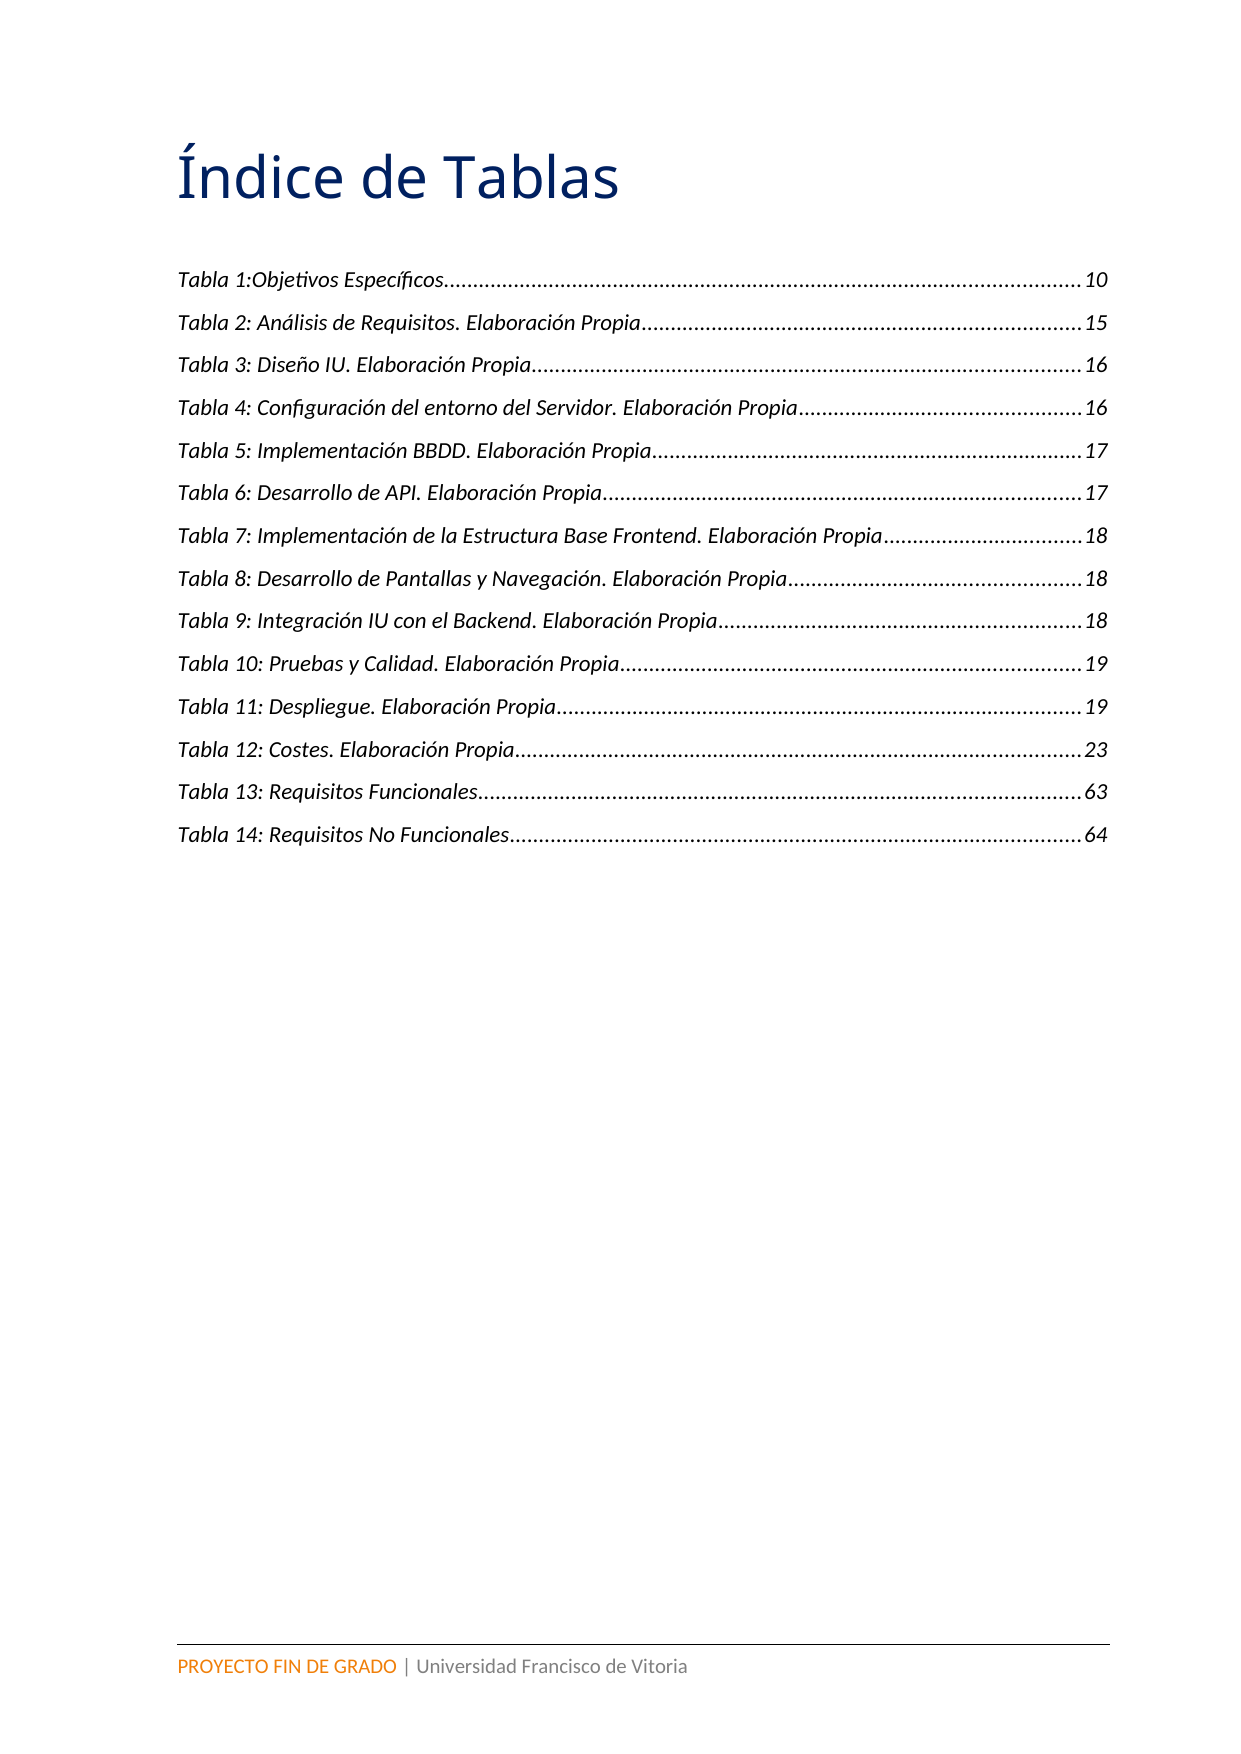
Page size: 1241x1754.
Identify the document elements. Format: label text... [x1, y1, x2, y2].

text Tabla 3: Diseño IU. Elaboración Propia 16 [177, 350, 1110, 378]
text Tabla 10: Pruebas y Calidad. Elaboración Propia 19 [177, 649, 1110, 677]
text Tabla 6: Desarrollo de API. Elaboración Propia 17 [177, 478, 1110, 506]
text Tabla 2: Análisis de Requisitos. Elaboración Propia 15 [177, 308, 1110, 336]
text Tabla 1:Objetivos Específicos. 10 [177, 265, 1110, 293]
text Tabla 13: Requisitos Funcionales 63 [177, 777, 1110, 805]
text Tabla 11: Despliegue. Elaboración Propia 19 [177, 692, 1110, 720]
text Tabla 9: Integración IU con el Backend. Elaboración Propia 18 [177, 607, 1110, 634]
title Índice de Tablas [177, 136, 1110, 215]
text Tabla 5: Implementación BBDD. Elaboración Propia 17 [177, 436, 1110, 464]
text Tabla 7: Implementación de la Estructura Base Frontend. Elaboración Propia 18 [177, 521, 1110, 549]
text Tabla 8: Desarrollo de Pantallas y Navegación. Elaboración Propia 18 [177, 564, 1110, 592]
text Tabla 14: Requisitos No Funcionales 64 [177, 820, 1110, 848]
text Tabla 12: Costes. Elaboración Propia 23 [177, 735, 1110, 763]
text Tabla 4: Configuración del entorno del Servidor. Elaboración Propia 16 [177, 393, 1110, 421]
